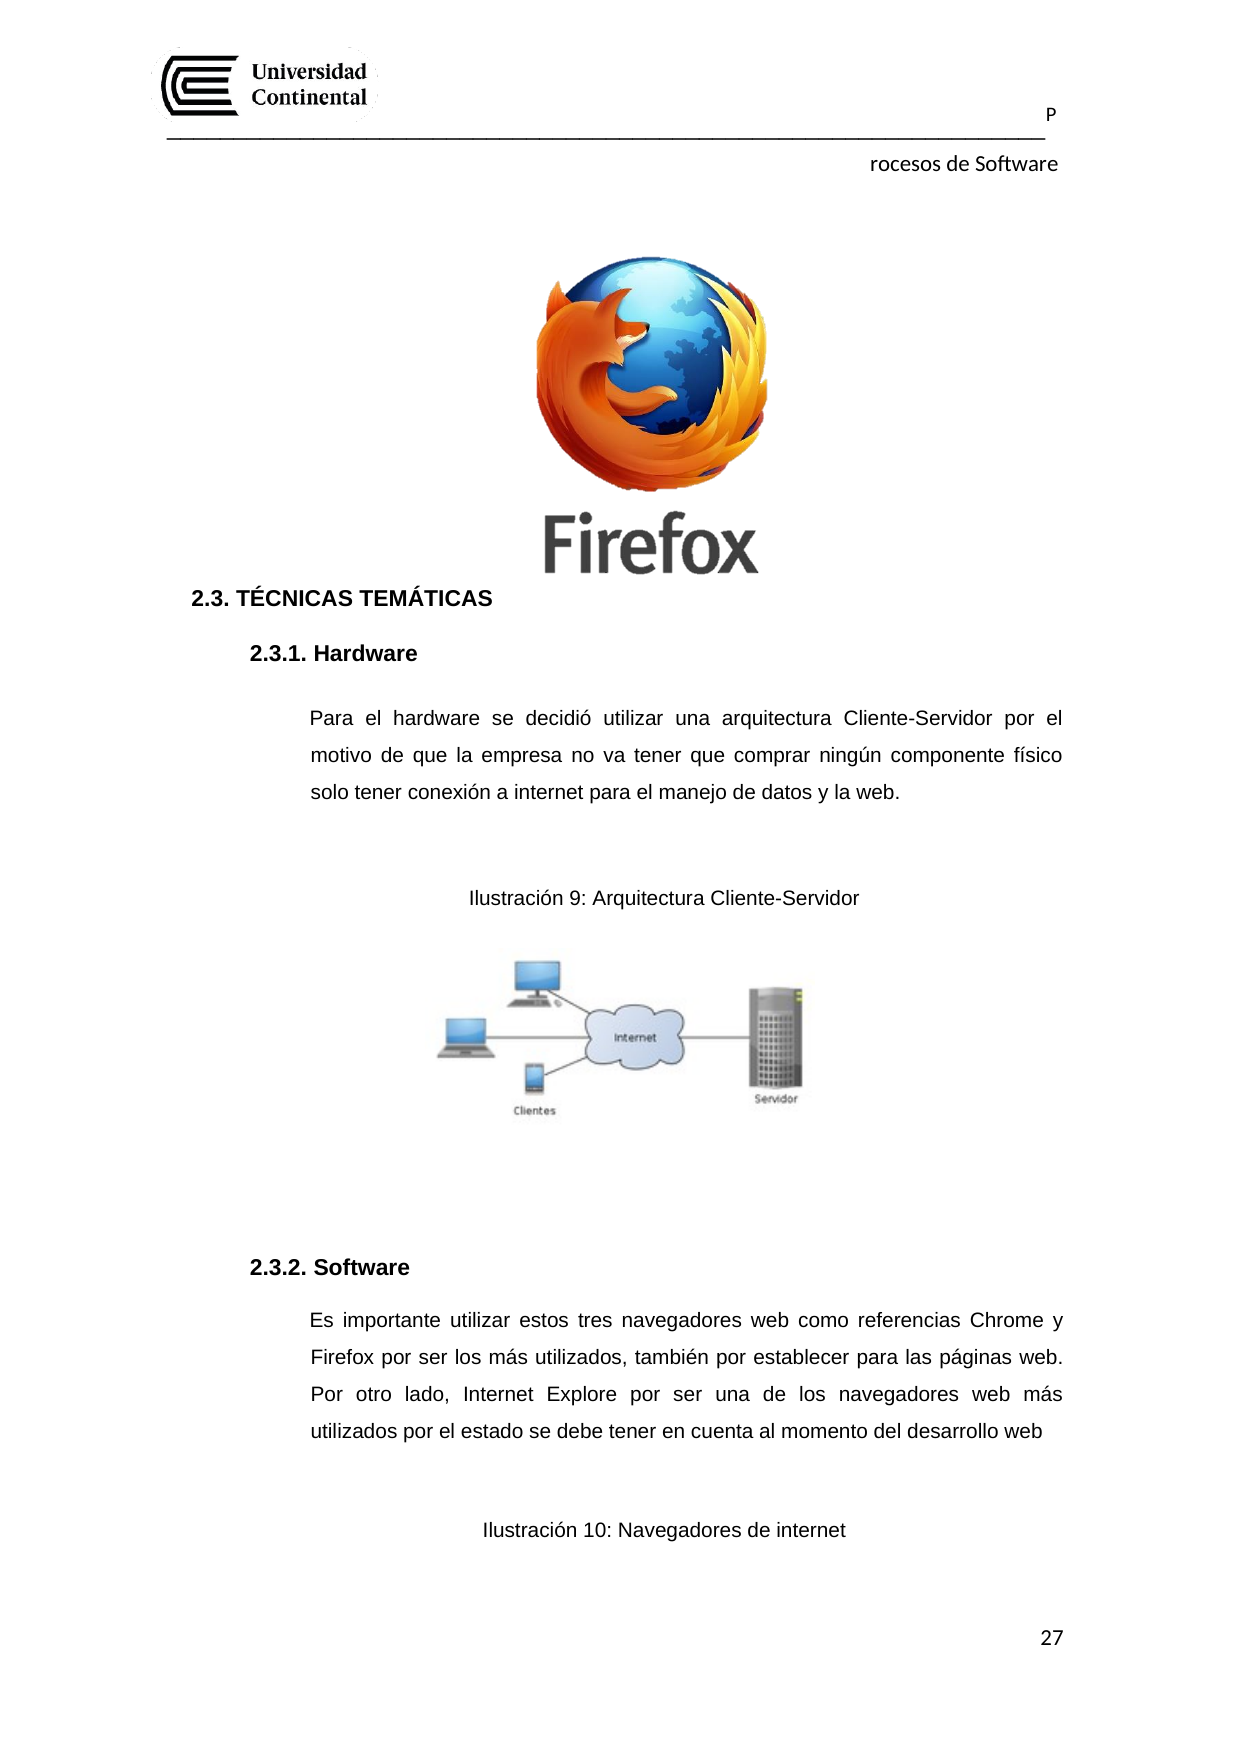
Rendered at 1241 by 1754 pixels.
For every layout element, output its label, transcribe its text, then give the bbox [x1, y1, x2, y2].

picture [141, 44, 383, 122]
text Ilustración 9: Arquitectura Cliente-Servidor [233, 886, 1095, 910]
subtitle 2.3. TÉCNICAS TEMÁTICAS [191, 585, 1165, 611]
text Ilustración 10: Navegadores de internet [233, 1518, 1095, 1542]
subtitle 2.3.2. Software [249, 1253, 1165, 1280]
picture [510, 252, 796, 582]
text Para el hardware se decidió utilizar una arquitectura Cliente-Servidor por el motivo de que la empresa no va tener que comprar ningún componente físico solo tener conexión a internet para el manejo de datos y la web. [309, 706, 1064, 803]
subtitle 2.3.1. Hardware [249, 640, 1165, 666]
picture [424, 948, 815, 1137]
text Es importante utilizar estos tres navegadores web como referencias Chrome y Firefox por ser los más utilizados, también por establecer para las páginas web. Por otro lado, Internet Explore por ser una de los navegadores web más utilizados por el estado se debe tener en cuenta al momento del desarrollo web [309, 1308, 1064, 1443]
